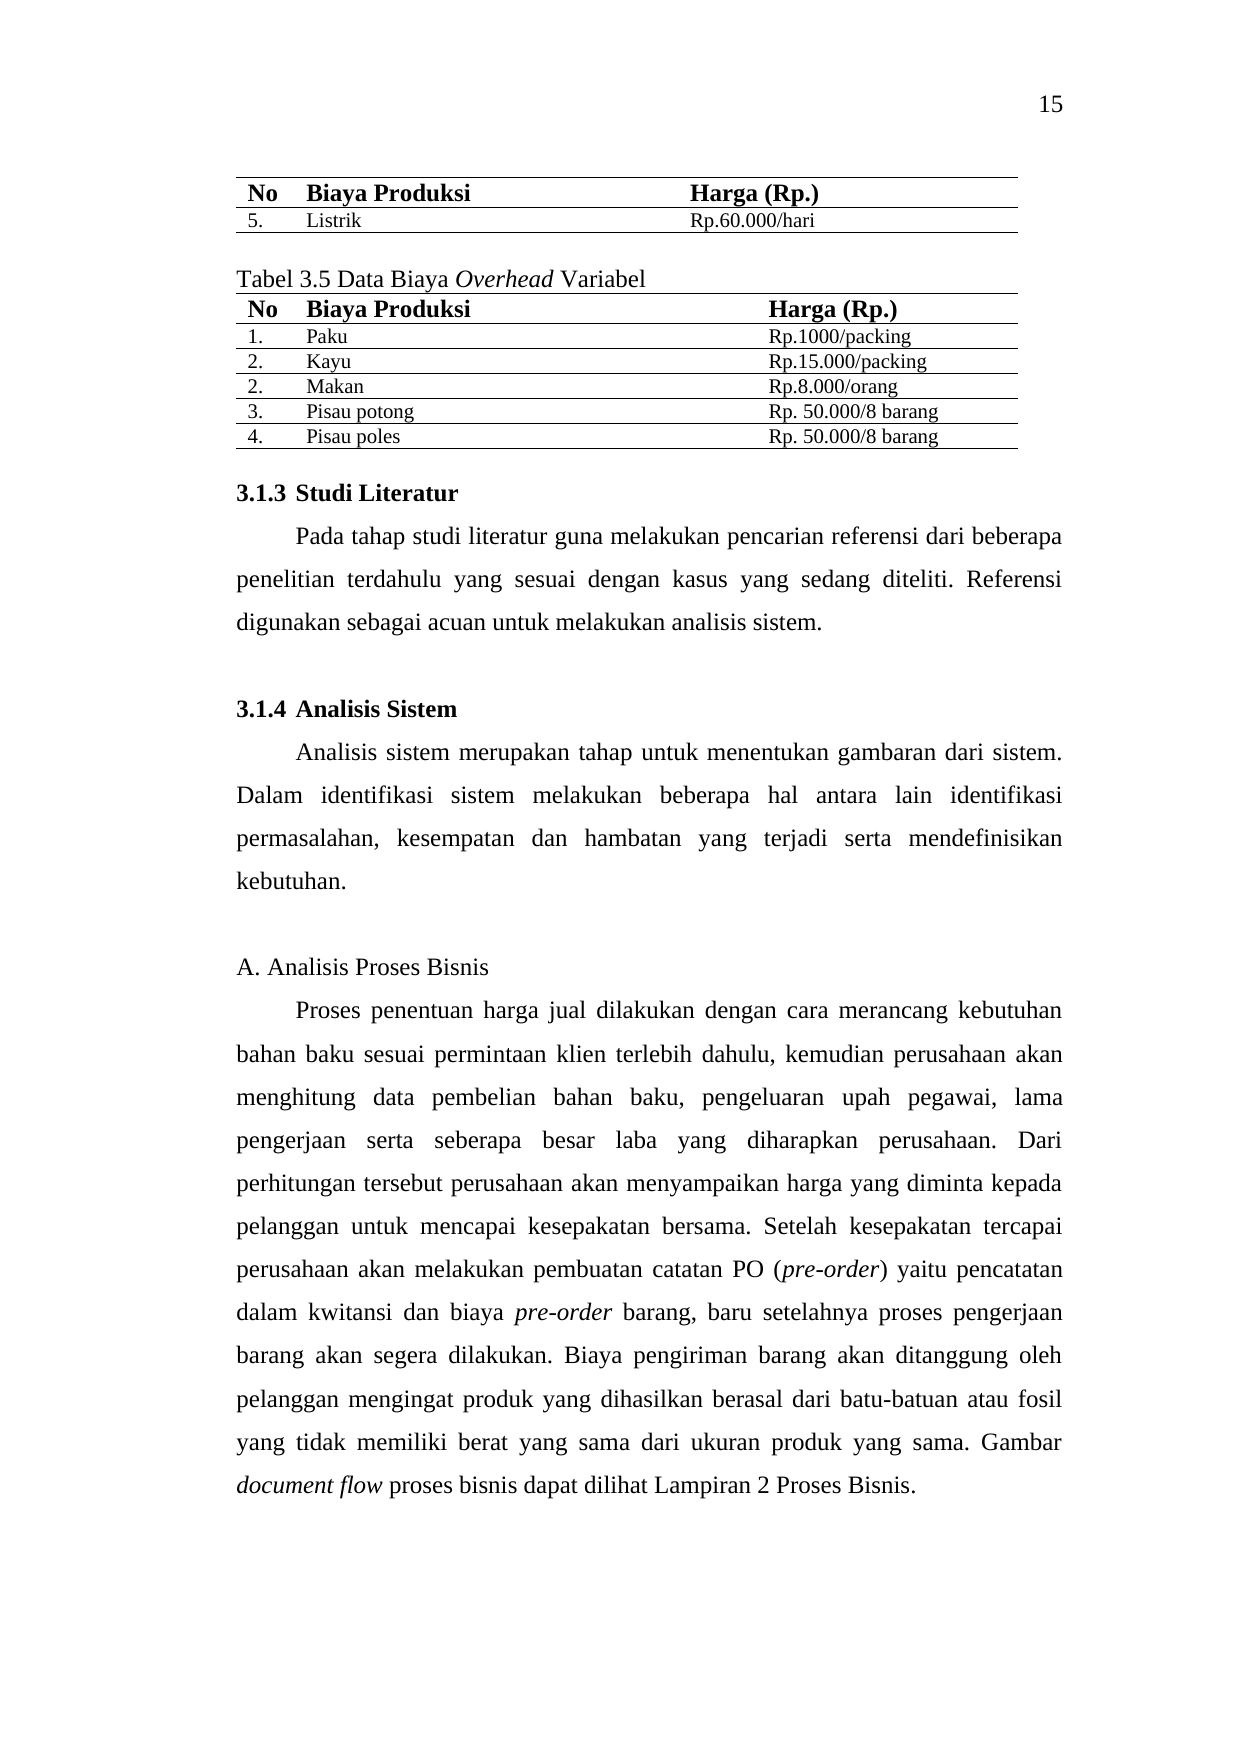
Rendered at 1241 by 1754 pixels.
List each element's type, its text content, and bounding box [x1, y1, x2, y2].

table_cell Rp. 50.000/8 barang [757, 424, 1018, 448]
table_cell 4. [236, 424, 295, 448]
table_header Harga (Rp.) [757, 294, 1018, 323]
table_cell Rp. 50.000/8 barang [757, 399, 1018, 423]
table_header Biaya Produksi [295, 294, 757, 323]
table_cell 2. [236, 374, 295, 398]
subtitle 3.1.4 Analisis Sistem [236, 694, 1063, 722]
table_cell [295, 208, 679, 232]
table_cell 2. [236, 349, 295, 373]
list Analisis Proses Bisnis [236, 952, 1063, 981]
table_cell Kayu [295, 349, 757, 373]
table_cell Pisau poles [295, 424, 757, 448]
table_cell Makan [295, 374, 757, 398]
list Analisis sistem merupakan tahap untuk menentukan gambaran dari sistem. Dalam identifikasi sistem melakukan beberapa hal antara lain identifikasi permasalahan, kesempatan dan hambatan yang terjadi serta mendefinisikan kebutuhan. [236, 737, 1063, 895]
table_cell 3. [236, 399, 295, 423]
table_header No [236, 294, 295, 323]
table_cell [679, 208, 1018, 232]
text Pada tahap studi literatur guna melakukan pencarian referensi dari beberapa penelitian terdahulu yang sesuai dengan kasus yang sedang diteliti. Referensi digunakan sebagai acuan untuk melakukan analisis sistem. [236, 521, 1063, 636]
text Tabel 3.5 Data Biaya Overhead Variabel [236, 264, 1063, 293]
table_cell Pisau potong [295, 399, 757, 423]
table_cell Paku [295, 324, 757, 348]
table_cell 1. 2. 3. 4. 5. [236, 208, 295, 232]
table_cell Rp.8.000/orang [757, 374, 1018, 398]
text Proses penentuan harga jual dilakukan dengan cara merancang kebutuhan bahan baku sesuai permintaan klien terlebih dahulu, kemudian perusahaan akan menghitung data pembelian bahan baku, pengeluaran upah pegawai, lama pengerjaan serta seberapa besar laba yang diharapkan perusahaan. Dari perhitungan tersebut perusahaan akan menyampaikan harga yang diminta kepada pelanggan untuk mencapai kesepakatan bersama. Setelah kesepakatan tercapai perusahaan akan melakukan pembuatan catatan PO (pre-order) yaitu pencatatan dalam kwitansi dan biaya pre-order barang, baru setelahnya proses pengerjaan barang akan segera dilakukan. Biaya pengiriman barang akan ditanggung oleh pelanggan mengingat produk yang dihasilkan berasal dari batu-batuan atau fosil yang tidak memiliki berat yang sama dari ukuran produk yang sama. Gambar document flow proses bisnis dapat dilihat Lampiran 2 Proses Bisnis. [236, 996, 1063, 1499]
table_header No [236, 178, 295, 207]
table_cell Rp.15.000/packing [757, 349, 1018, 373]
table_cell Rp.1000/packing [757, 324, 1018, 348]
table_cell 1. [236, 324, 295, 348]
table_header Harga (Rp.) [679, 178, 1018, 207]
subtitle 3.1.3 Studi Literatur [236, 478, 1063, 507]
table_header Biaya Produksi [295, 178, 679, 207]
